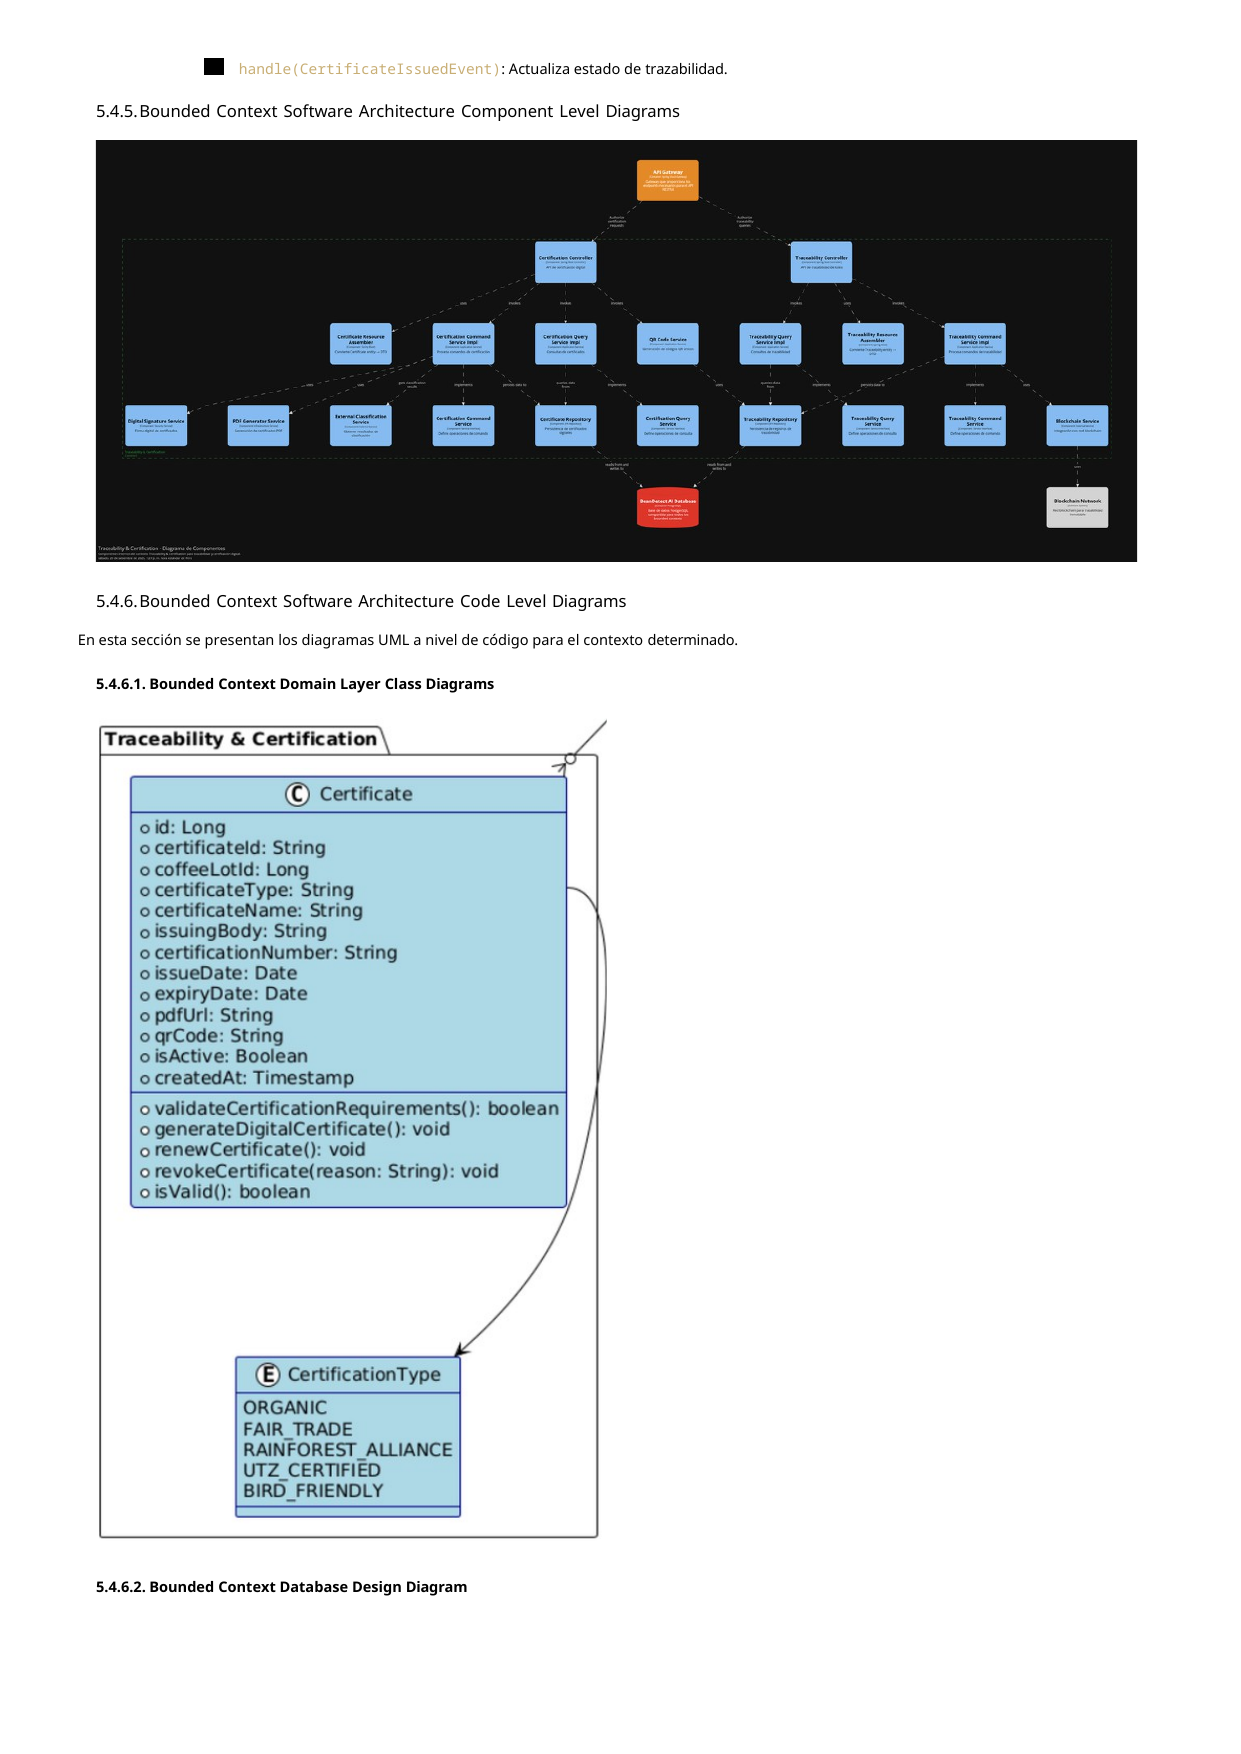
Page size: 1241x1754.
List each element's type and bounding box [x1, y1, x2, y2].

picture [204, 58, 224, 75]
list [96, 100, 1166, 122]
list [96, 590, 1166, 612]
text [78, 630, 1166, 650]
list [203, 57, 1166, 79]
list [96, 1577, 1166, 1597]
picture [95, 140, 1138, 562]
picture [98, 718, 607, 1541]
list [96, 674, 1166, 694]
